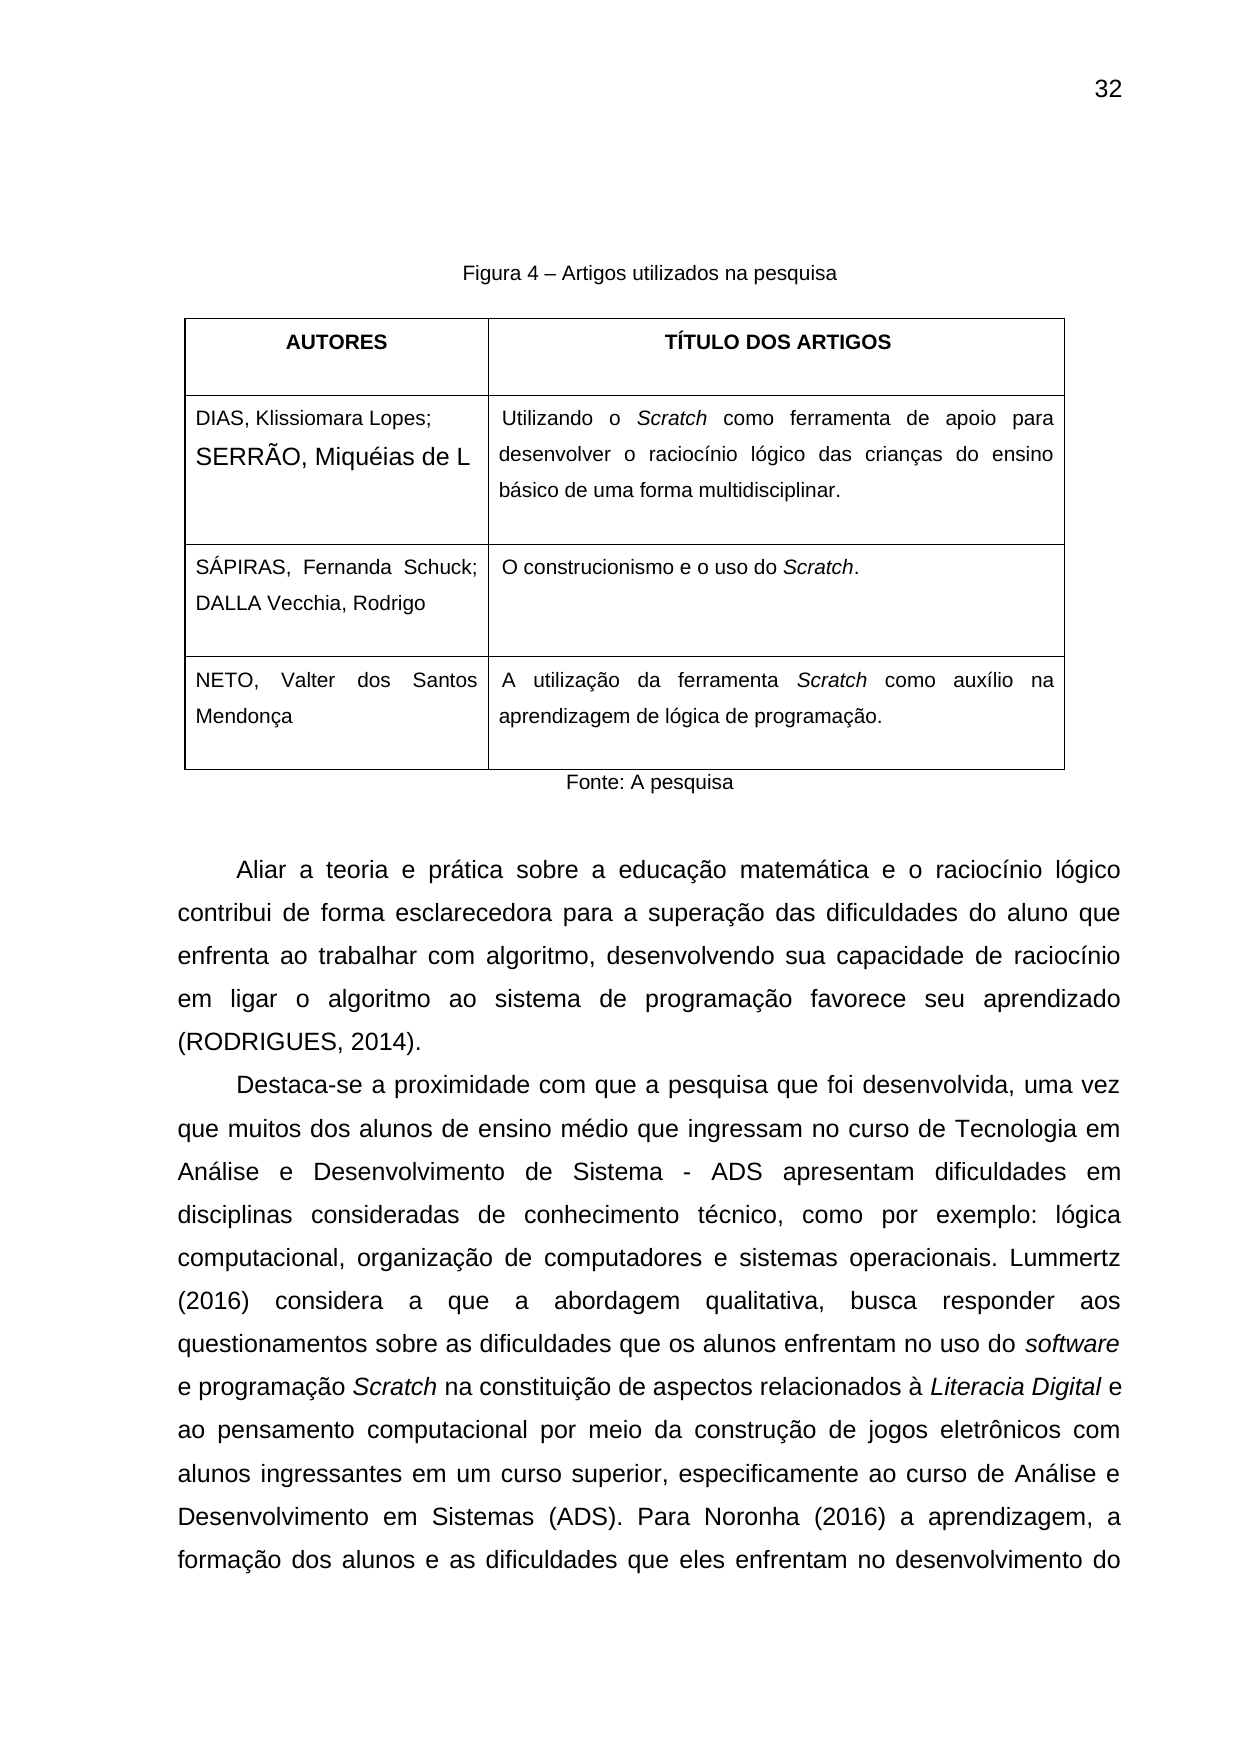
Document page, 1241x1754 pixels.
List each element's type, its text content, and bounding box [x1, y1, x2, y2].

table_cell NETO, Valter dos Santos Mendonça [186, 657, 488, 769]
table_cell SÁPIRAS, Fernanda Schuck; DALLA Vecchia, Rodrigo [186, 545, 488, 656]
text Aliar a teoria e prática sobre a educação matemática e o raciocínio lógico contribui de forma esclarecedora para a superação das dificuldades do aluno que enfrenta ao trabalhar com algoritmo, desenvolvendo sua capacidade de raciocínio em ligar o algoritmo ao sistema de programação favorece seu aprendizado (RODRIGUES, 2014). [177, 855, 1122, 1056]
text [177, 1071, 1122, 1574]
table_header AUTORES [186, 319, 488, 395]
table_cell A utilização da ferramenta Scratch como auxílio na aprendizagem de lógica de programação. [489, 657, 1064, 769]
table_header TÍTULO DOS ARTIGOS [489, 319, 1064, 395]
table_cell O construcionismo e o uso do Scratch. [489, 545, 1064, 656]
table_cell DIAS, Klissiomara Lopes; SERRÃO, Miquéias de L [186, 396, 488, 543]
text Figura 4 – Artigos utilizados na pesquisa [177, 261, 1122, 285]
table_cell Utilizando o Scratch como ferramenta de apoio para desenvolver o raciocínio lógico das crianças do ensino básico de uma forma multidisciplinar. [489, 396, 1064, 543]
text Fonte: A pesquisa [177, 770, 1122, 794]
